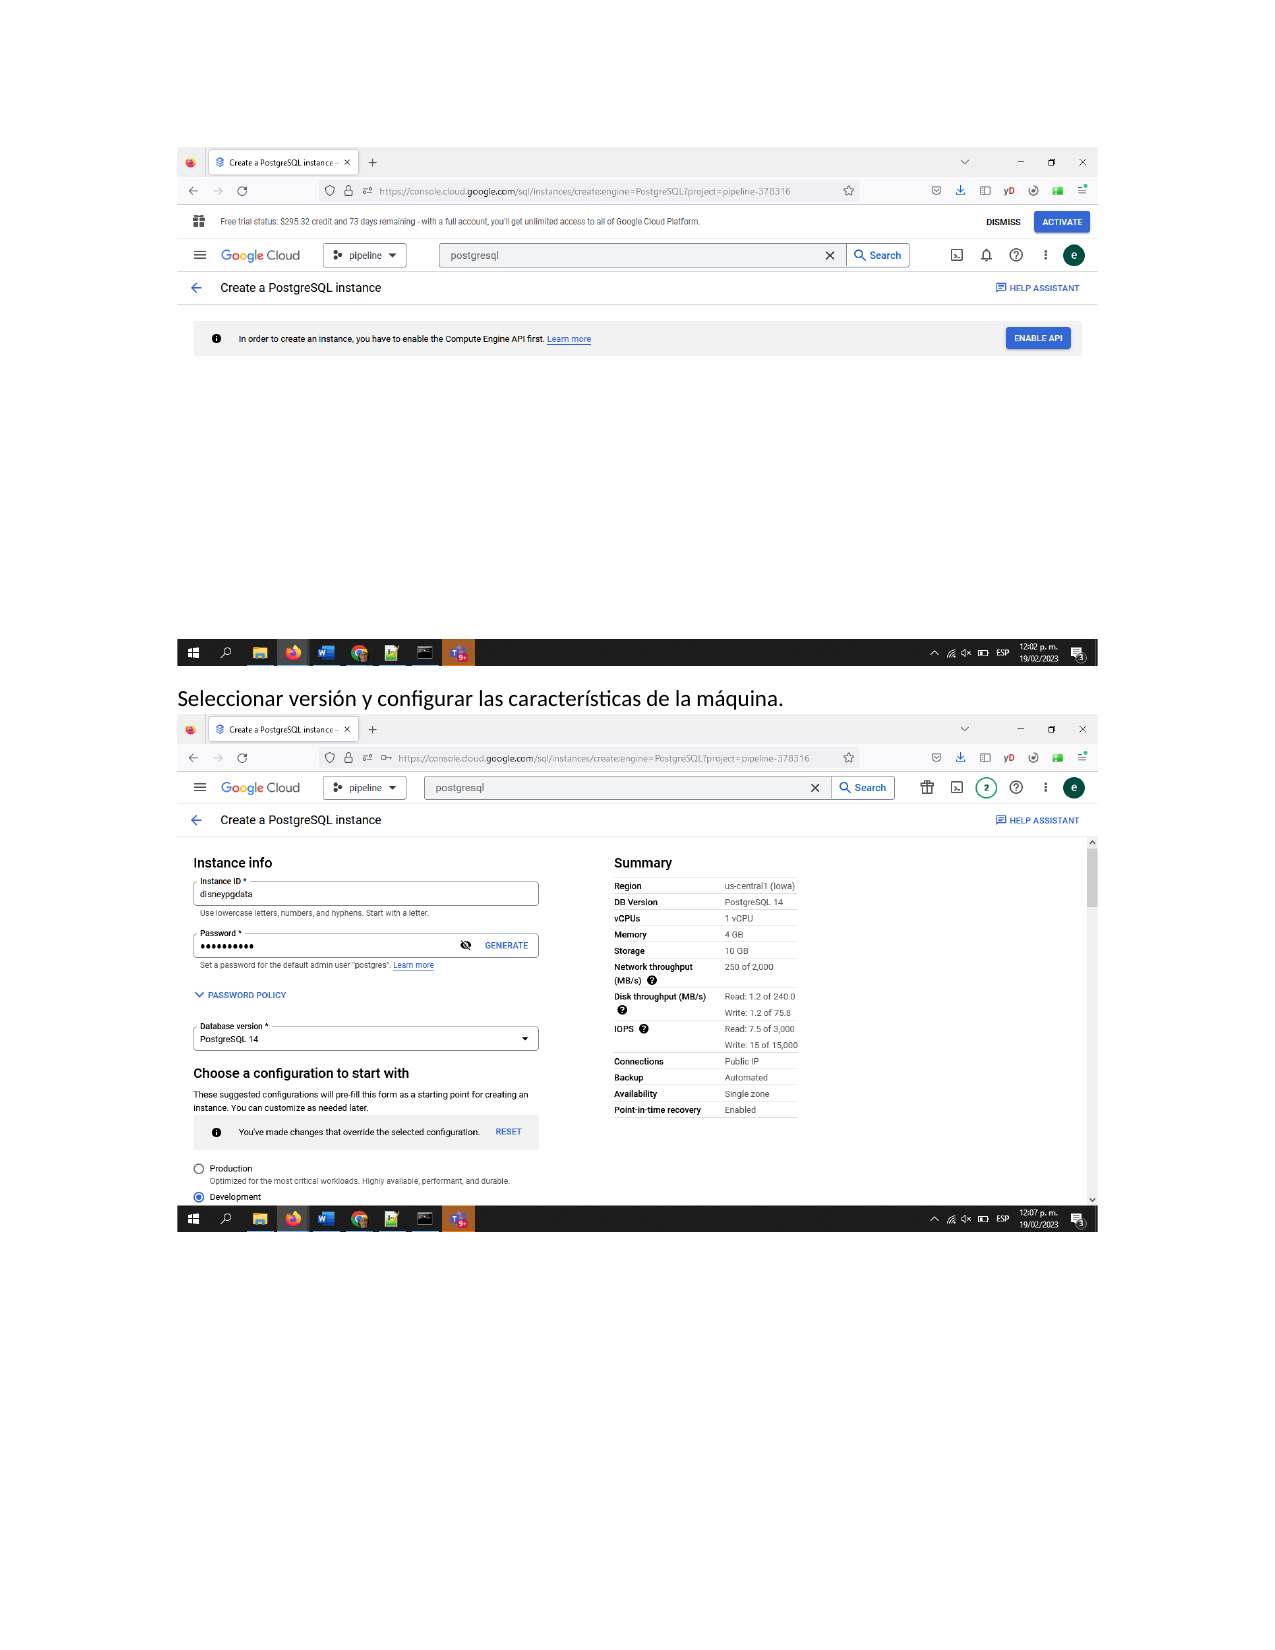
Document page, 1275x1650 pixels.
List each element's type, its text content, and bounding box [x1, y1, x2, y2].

text Seleccionar versión y configurar las características de la máquina. [177, 684, 1098, 714]
picture [177, 714, 1098, 1232]
picture [177, 147, 1098, 666]
